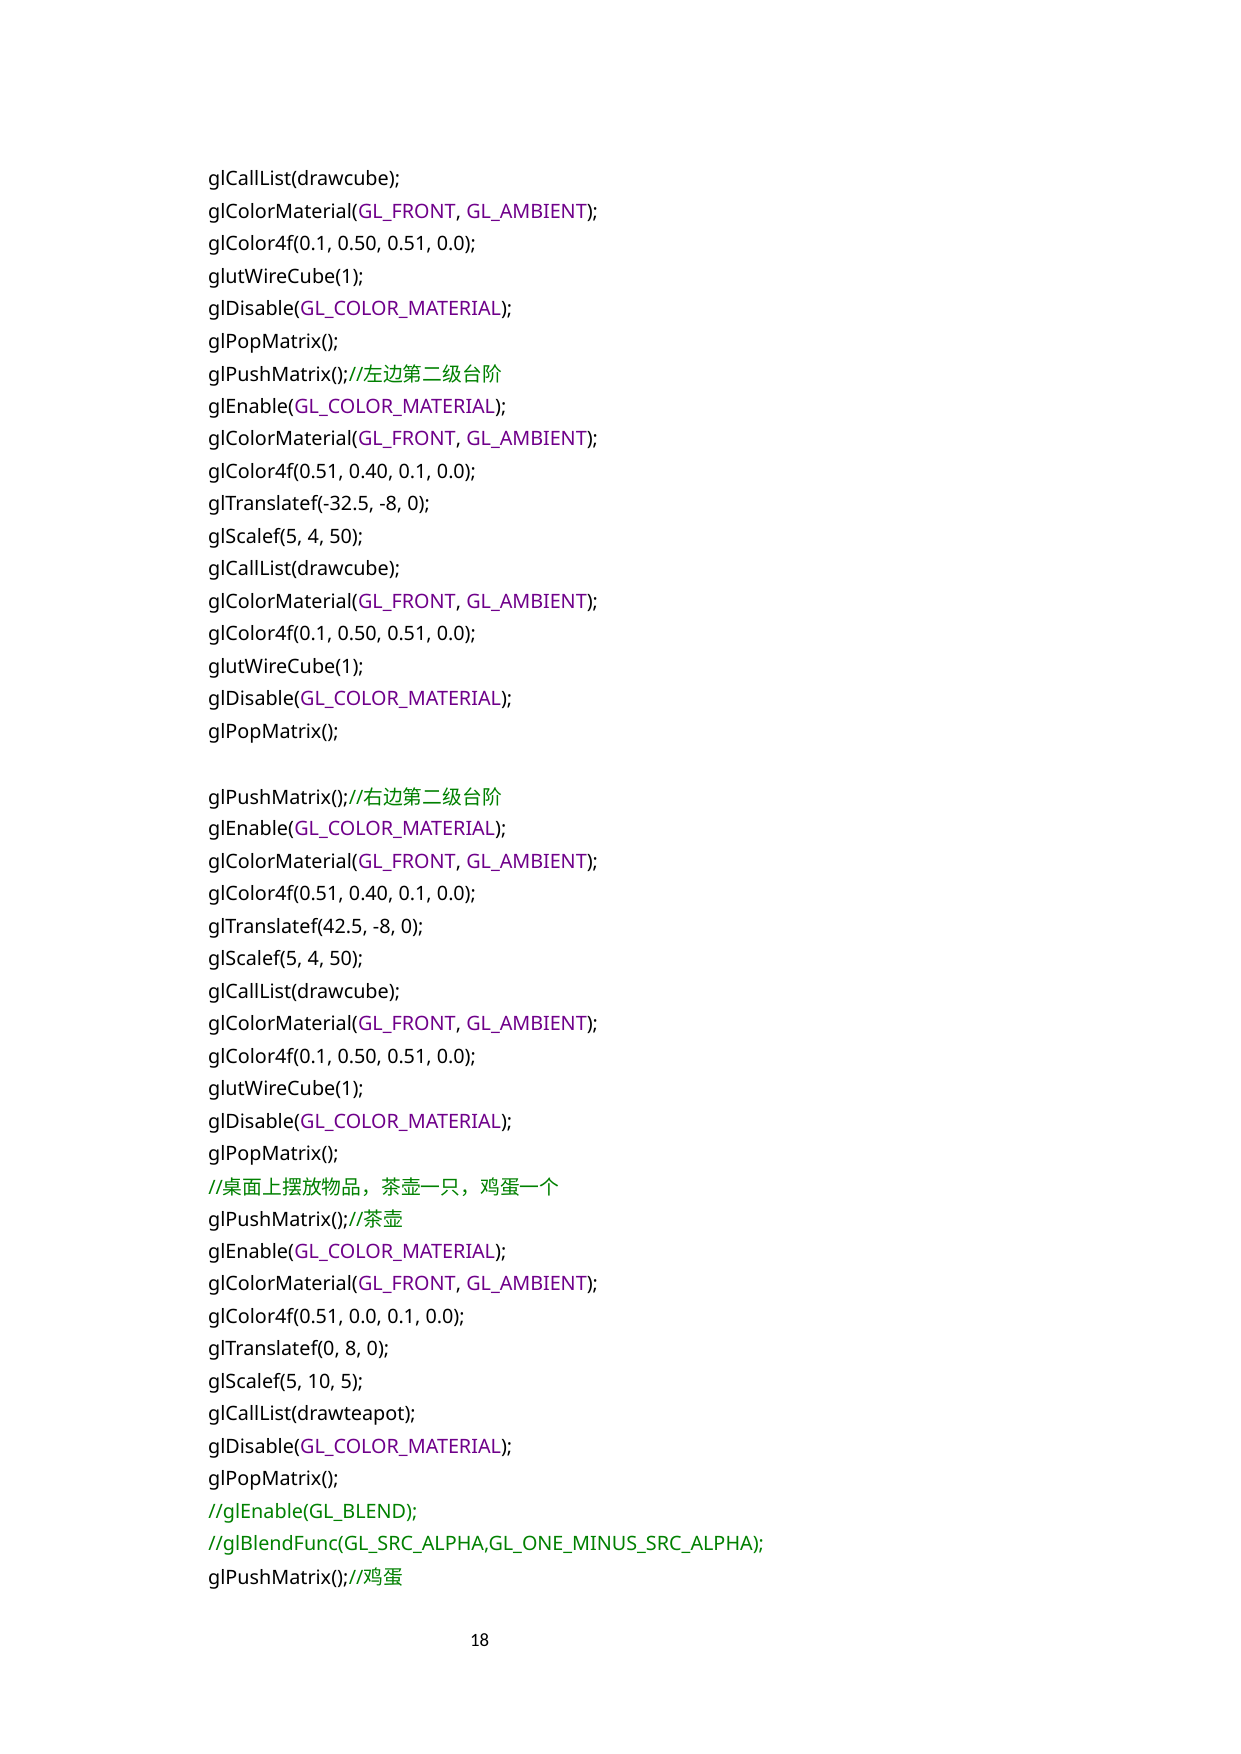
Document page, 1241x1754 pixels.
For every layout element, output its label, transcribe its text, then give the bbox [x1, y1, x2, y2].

text glCallList(drawcube); [187, 552, 1053, 584]
text glPushMatrix();//左边第二级台阶 [187, 357, 1053, 389]
text glPopMatrix(); [187, 324, 1053, 357]
text glScalef(5, 10, 5); [187, 1364, 1053, 1397]
text glColorMaterial(GL_FRONT, GL_AMBIENT); [187, 422, 1053, 454]
text glEnable(GL_COLOR_MATERIAL); [187, 1234, 1053, 1267]
text glColorMaterial(GL_FRONT, GL_AMBIENT); [187, 1007, 1053, 1039]
text glutWireCube(1); [187, 649, 1053, 682]
text glColor4f(0.51, 0.40, 0.1, 0.0); [187, 454, 1053, 487]
text glDisable(GL_COLOR_MATERIAL); [187, 1104, 1053, 1137]
text glTranslatef(0, 8, 0); [187, 1332, 1053, 1364]
text glColorMaterial(GL_FRONT, GL_AMBIENT); [187, 1267, 1053, 1299]
text glPushMatrix();//右边第二级台阶 [187, 779, 1053, 812]
text //桌面上摆放物品，茶壶一只，鸡蛋一个 [187, 1169, 1053, 1202]
text glCallList(drawteapot); [187, 1397, 1053, 1429]
text glPopMatrix(); [187, 714, 1053, 747]
text //glBlendFunc(GL_SRC_ALPHA,GL_ONE_MINUS_SRC_ALPHA); [187, 1527, 1053, 1559]
text glColor4f(0.1, 0.50, 0.51, 0.0); [187, 1039, 1053, 1072]
text glEnable(GL_COLOR_MATERIAL); [187, 812, 1053, 844]
text glScalef(5, 4, 50); [187, 519, 1053, 552]
text glPushMatrix();//茶壶 [187, 1202, 1053, 1234]
text //glEnable(GL_BLEND); [187, 1494, 1053, 1527]
text glDisable(GL_COLOR_MATERIAL); [187, 1429, 1053, 1462]
text glTranslatef(42.5, -8, 0); [187, 909, 1053, 942]
text glPopMatrix(); [187, 1462, 1053, 1494]
text glutWireCube(1); [187, 259, 1053, 292]
text glColorMaterial(GL_FRONT, GL_AMBIENT); [187, 844, 1053, 877]
text glPushMatrix();//鸡蛋 [187, 1559, 1053, 1592]
text glColorMaterial(GL_FRONT, GL_AMBIENT); [187, 584, 1053, 617]
text glColor4f(0.51, 0.0, 0.1, 0.0); [187, 1299, 1053, 1332]
text glCallList(drawcube); [187, 974, 1053, 1007]
text glCallList(drawcube); [187, 162, 1053, 194]
text glColorMaterial(GL_FRONT, GL_AMBIENT); [187, 194, 1053, 227]
text glTranslatef(-32.5, -8, 0); [187, 487, 1053, 519]
text glColor4f(0.51, 0.40, 0.1, 0.0); [187, 877, 1053, 909]
text glPopMatrix(); [187, 1137, 1053, 1169]
text glScalef(5, 4, 50); [187, 942, 1053, 974]
text glDisable(GL_COLOR_MATERIAL); [187, 682, 1053, 714]
text glColor4f(0.1, 0.50, 0.51, 0.0); [187, 617, 1053, 649]
text glEnable(GL_COLOR_MATERIAL); [187, 389, 1053, 422]
text glColor4f(0.1, 0.50, 0.51, 0.0); [187, 227, 1053, 259]
text glutWireCube(1); [187, 1072, 1053, 1104]
text glDisable(GL_COLOR_MATERIAL); [187, 292, 1053, 324]
